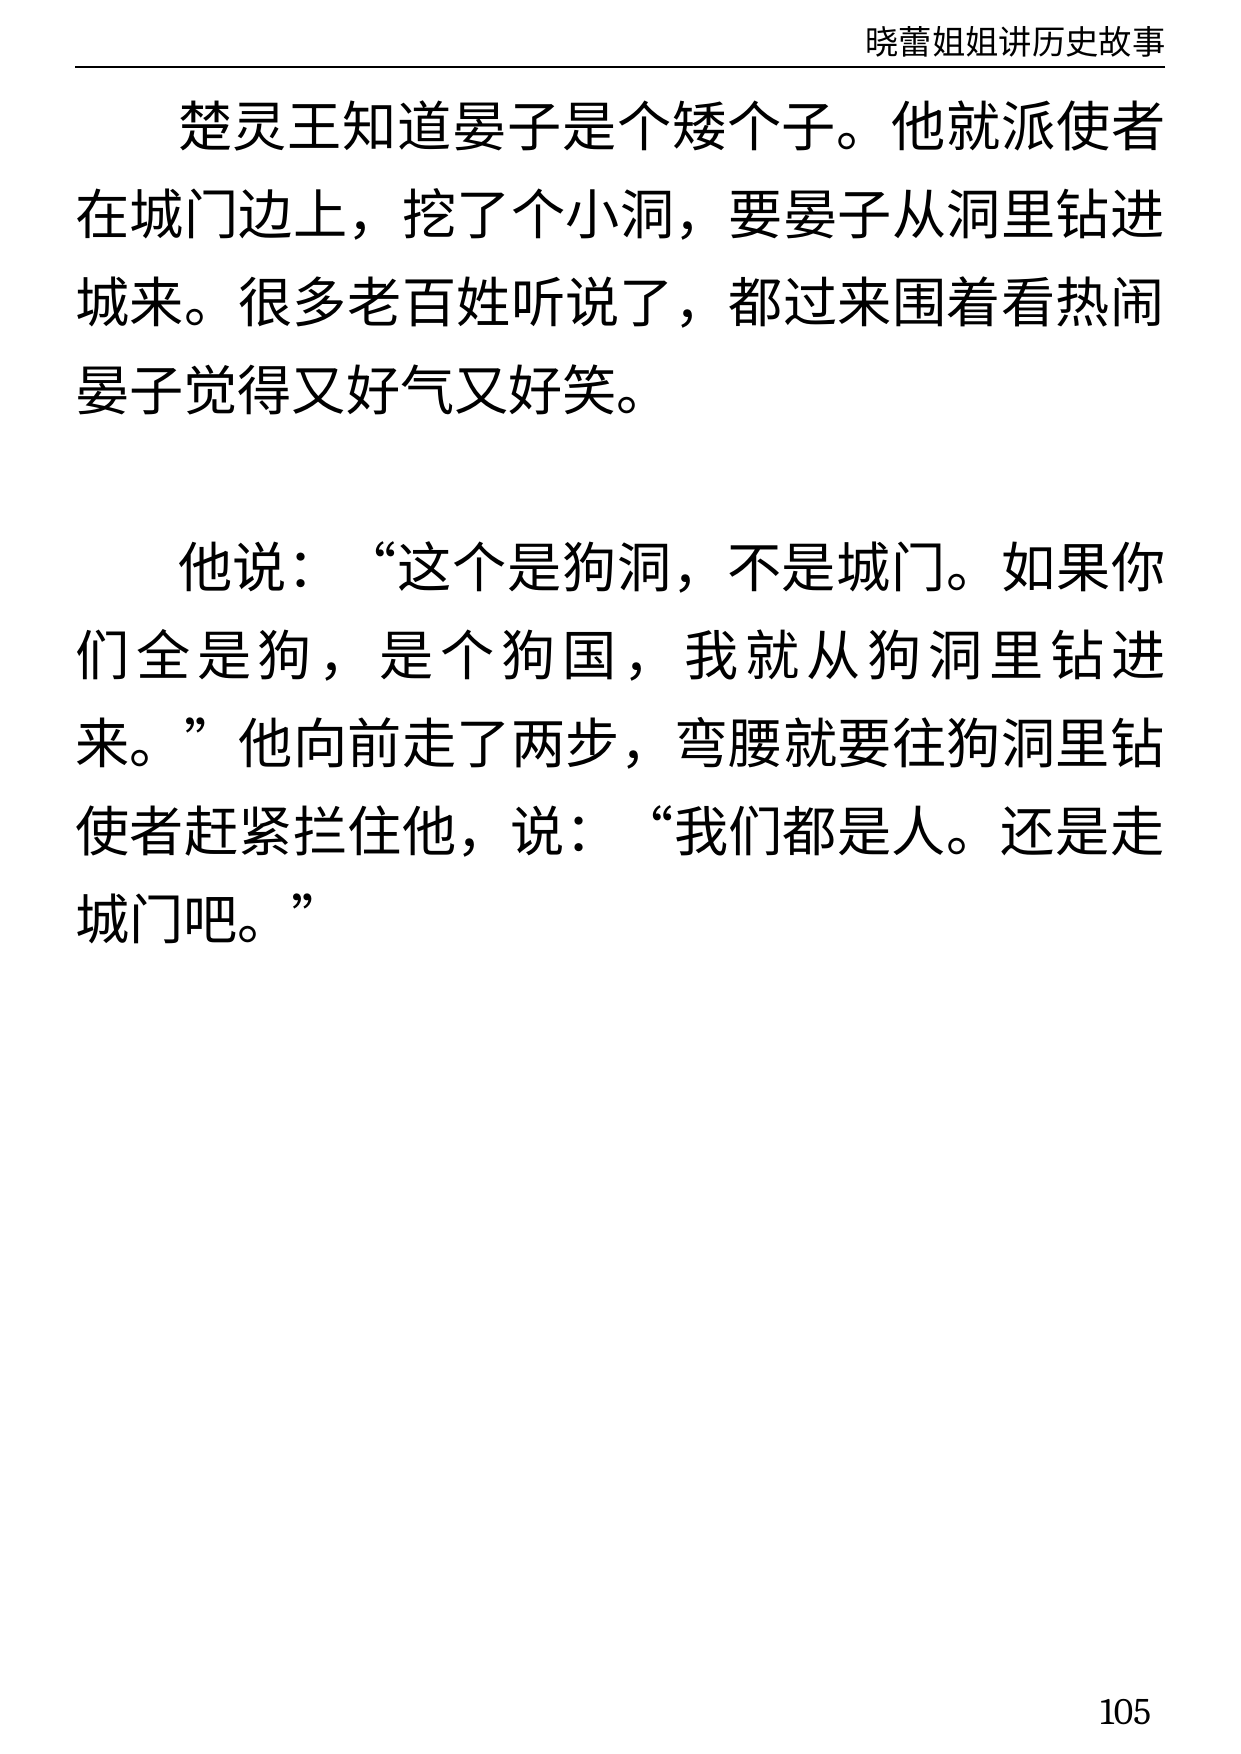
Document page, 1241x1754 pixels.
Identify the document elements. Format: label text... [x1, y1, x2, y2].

text 楚灵王知道晏子是个矮个子。他就派使者在城门边上，挖了个小洞，要晏子从洞里钻进城来。很多老百姓听说了，都过来围着看热闹。晏子觉得又好气又好笑。 [75, 79, 1165, 431]
text 他说：“这个是狗洞，不是城门。如果你们全是狗，是个狗国，我就从狗洞里钻进来。”他向前走了两步，弯腰就要往狗洞里钻。使者赶紧拦住他，说：“我们都是人。还是走城门吧。” [75, 519, 1165, 960]
